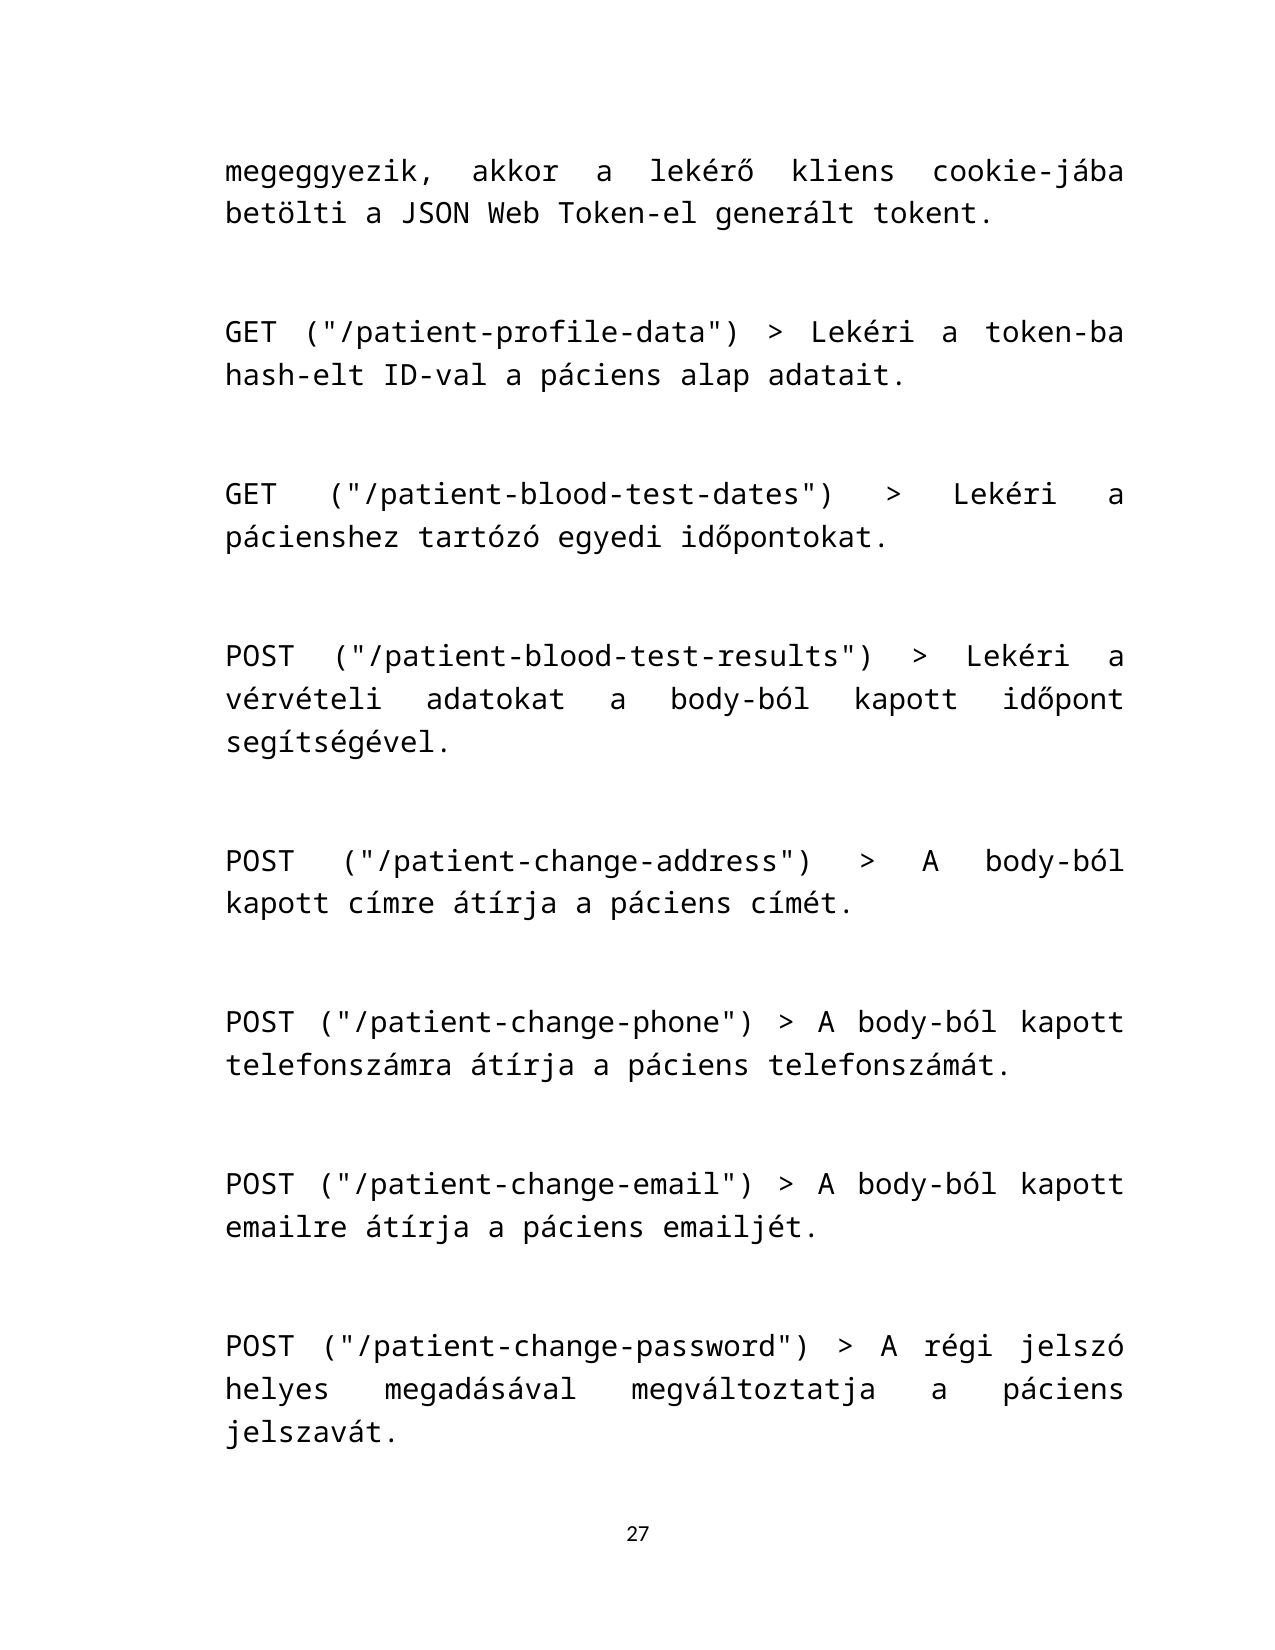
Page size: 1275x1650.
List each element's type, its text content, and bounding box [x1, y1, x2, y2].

text POST ("/patient-change-phone") > A body-ból kapott telefonszámra átírja a páciens telefonszámát. [225, 1002, 1125, 1084]
text GET ("/patient-profile-data") > Lekéri a token-ba hash-elt ID-val a páciens alap adatait. [225, 312, 1125, 394]
text POST ("/patient-change-email") > A body-ból kapott emailre átírja a páciens emailjét. [225, 1163, 1125, 1246]
text GET ("/patient-blood-test-dates") > Lekéri a pácienshez tartózó egyedi időpontokat. [225, 473, 1125, 556]
text POST ("/patient-change-password") > A régi jelszó helyes megadásával megváltoztatja a páciens jelszavát. [225, 1325, 1125, 1451]
text POST ("/patient-change-address") > A body-ból kapott címre átírja a páciens címét. [225, 840, 1125, 922]
text POST ("/patient-blood-test-results") > Lekéri a vérvételi adatokat a body-ból kapott időpont segítségével. [225, 635, 1125, 761]
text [225, 150, 1125, 232]
